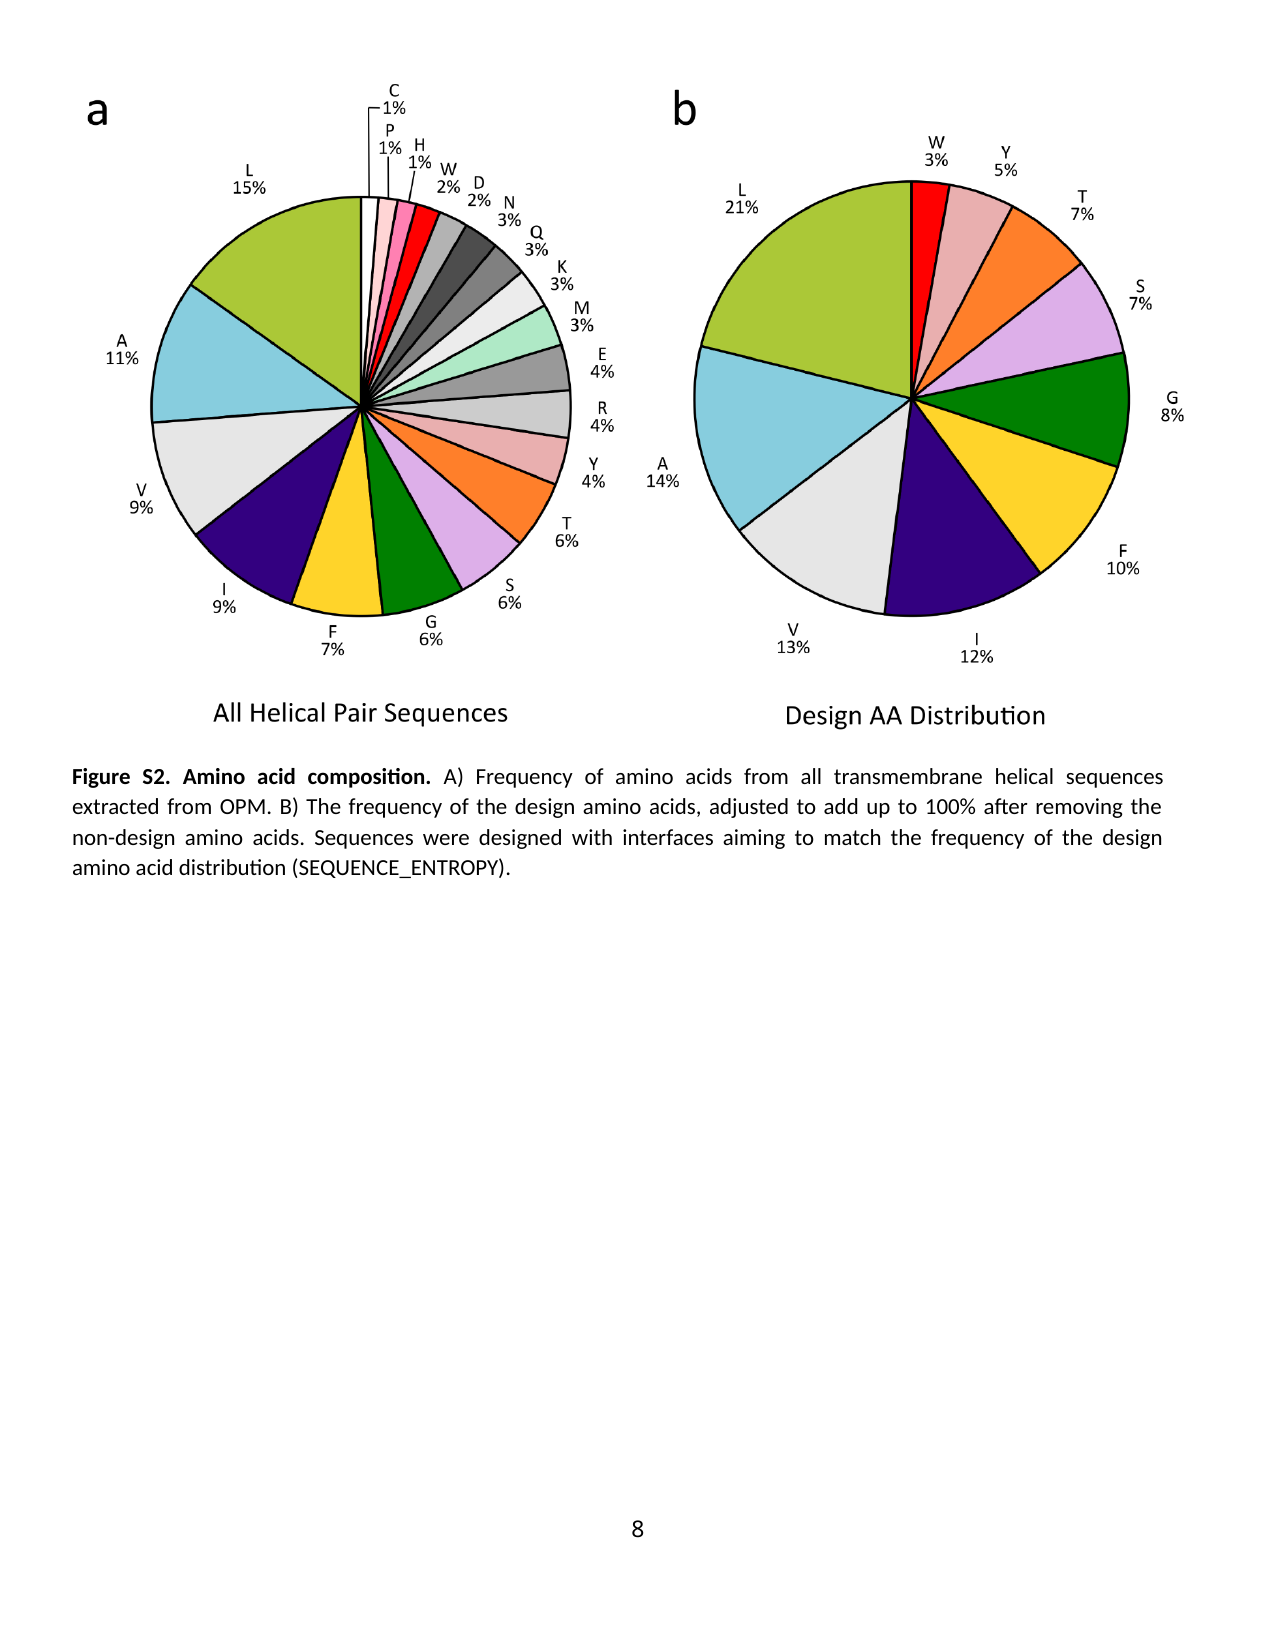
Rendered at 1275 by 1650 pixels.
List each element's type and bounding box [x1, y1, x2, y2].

picture [75, 75, 1200, 745]
